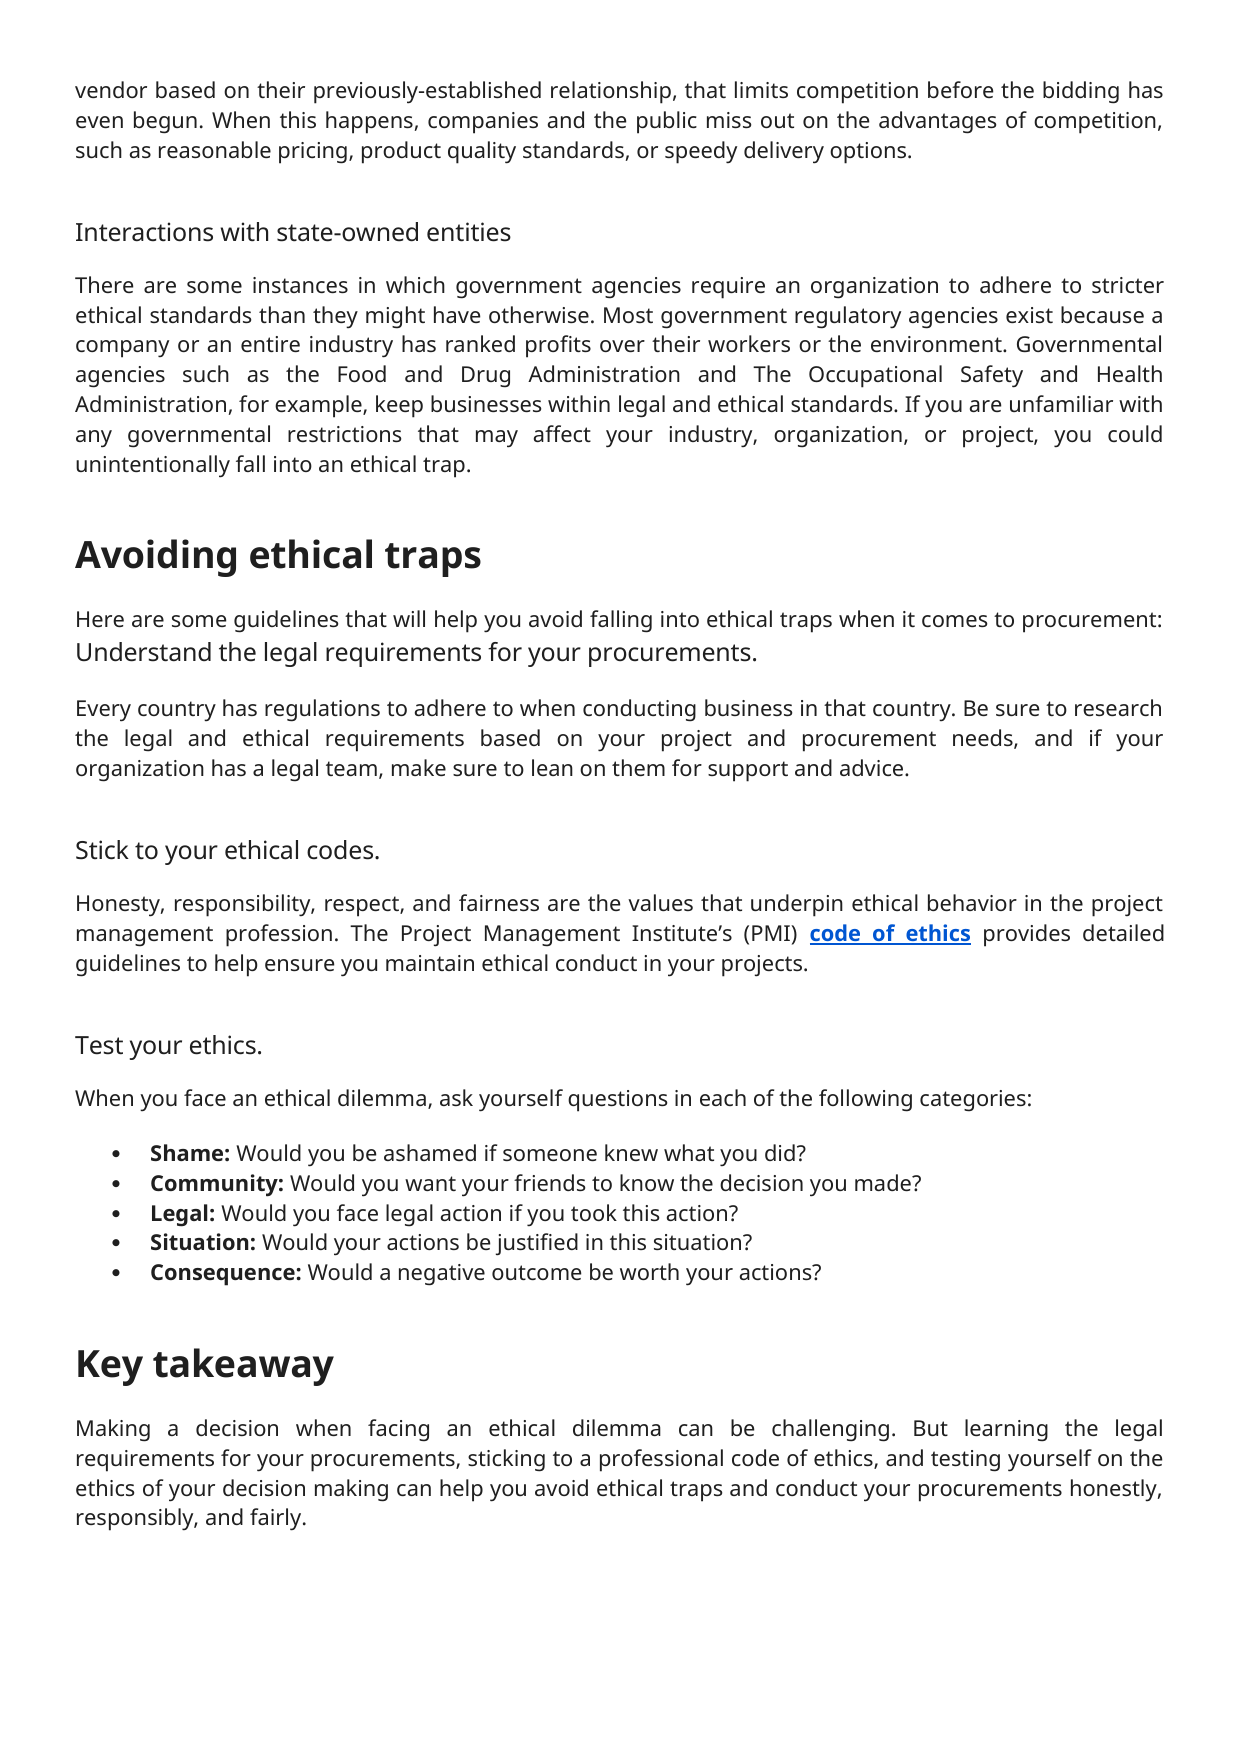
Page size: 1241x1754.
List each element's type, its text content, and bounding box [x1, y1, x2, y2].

list Consequence: Would a negative outcome be worth your actions? [112, 1257, 1165, 1287]
subtitle Key takeaway [75, 1337, 1165, 1388]
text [75, 75, 1165, 164]
list Legal: Would you face legal action if you took this action? [112, 1197, 1165, 1227]
subtitle Interactions with state-owned entities [75, 214, 1165, 248]
list Shame: Would you be ashamed if someone knew what you did? [112, 1138, 1165, 1168]
text Making a decision when facing an ethical dilemma can be challenging. But learning the legal requirements for your procurements, sticking to a professional code of ethics, and testing yourself on the ethics of your decision making can help you avoid ethical traps and conduct your procurements honestly, responsibly, and fairly. [75, 1413, 1165, 1532]
text When you face an ethical dilemma, ask yourself questions in each of the following categories: [75, 1083, 1165, 1113]
list Situation: Would your actions be justified in this situation? [112, 1227, 1165, 1257]
text Every country has regulations to adhere to when conducting business in that country. Be sure to research the legal and ethical requirements based on your project and procurement needs, and if your organization has a legal team, make sure to lean on them for support and advice. [75, 693, 1165, 783]
subtitle Avoiding ethical traps [75, 528, 1165, 579]
text There are some instances in which government agencies require an organization to adhere to stricter ethical standards than they might have otherwise. Most government regulatory agencies exist because a company or an entire industry has ranked profits over their workers or the environment. Governmental agencies such as the Food and Drug Administration and The Occupational Safety and Health Administration, for example, keep businesses within legal and ethical standards. If you are unfamiliar with any governmental restrictions that may affect your industry, organization, or project, you could unintentionally fall into an ethical trap. [75, 270, 1165, 478]
subtitle Stick to your ethical codes. [75, 833, 1165, 867]
list Community: Would you want your friends to know the decision you made? [112, 1168, 1165, 1197]
text Honesty, responsibility, respect, and fairness are the values that underpin ethical behavior in the project management profession. The Project Management Institute’s (PMI) code of ethics provides detailed guidelines to help ensure you maintain ethical conduct in your projects. [75, 888, 1165, 978]
subtitle Test your ethics. [75, 1028, 1165, 1062]
text Here are some guidelines that will help you avoid falling into ethical traps when it comes to procurement: Understand the legal requirements for your procurements. [75, 604, 1165, 668]
